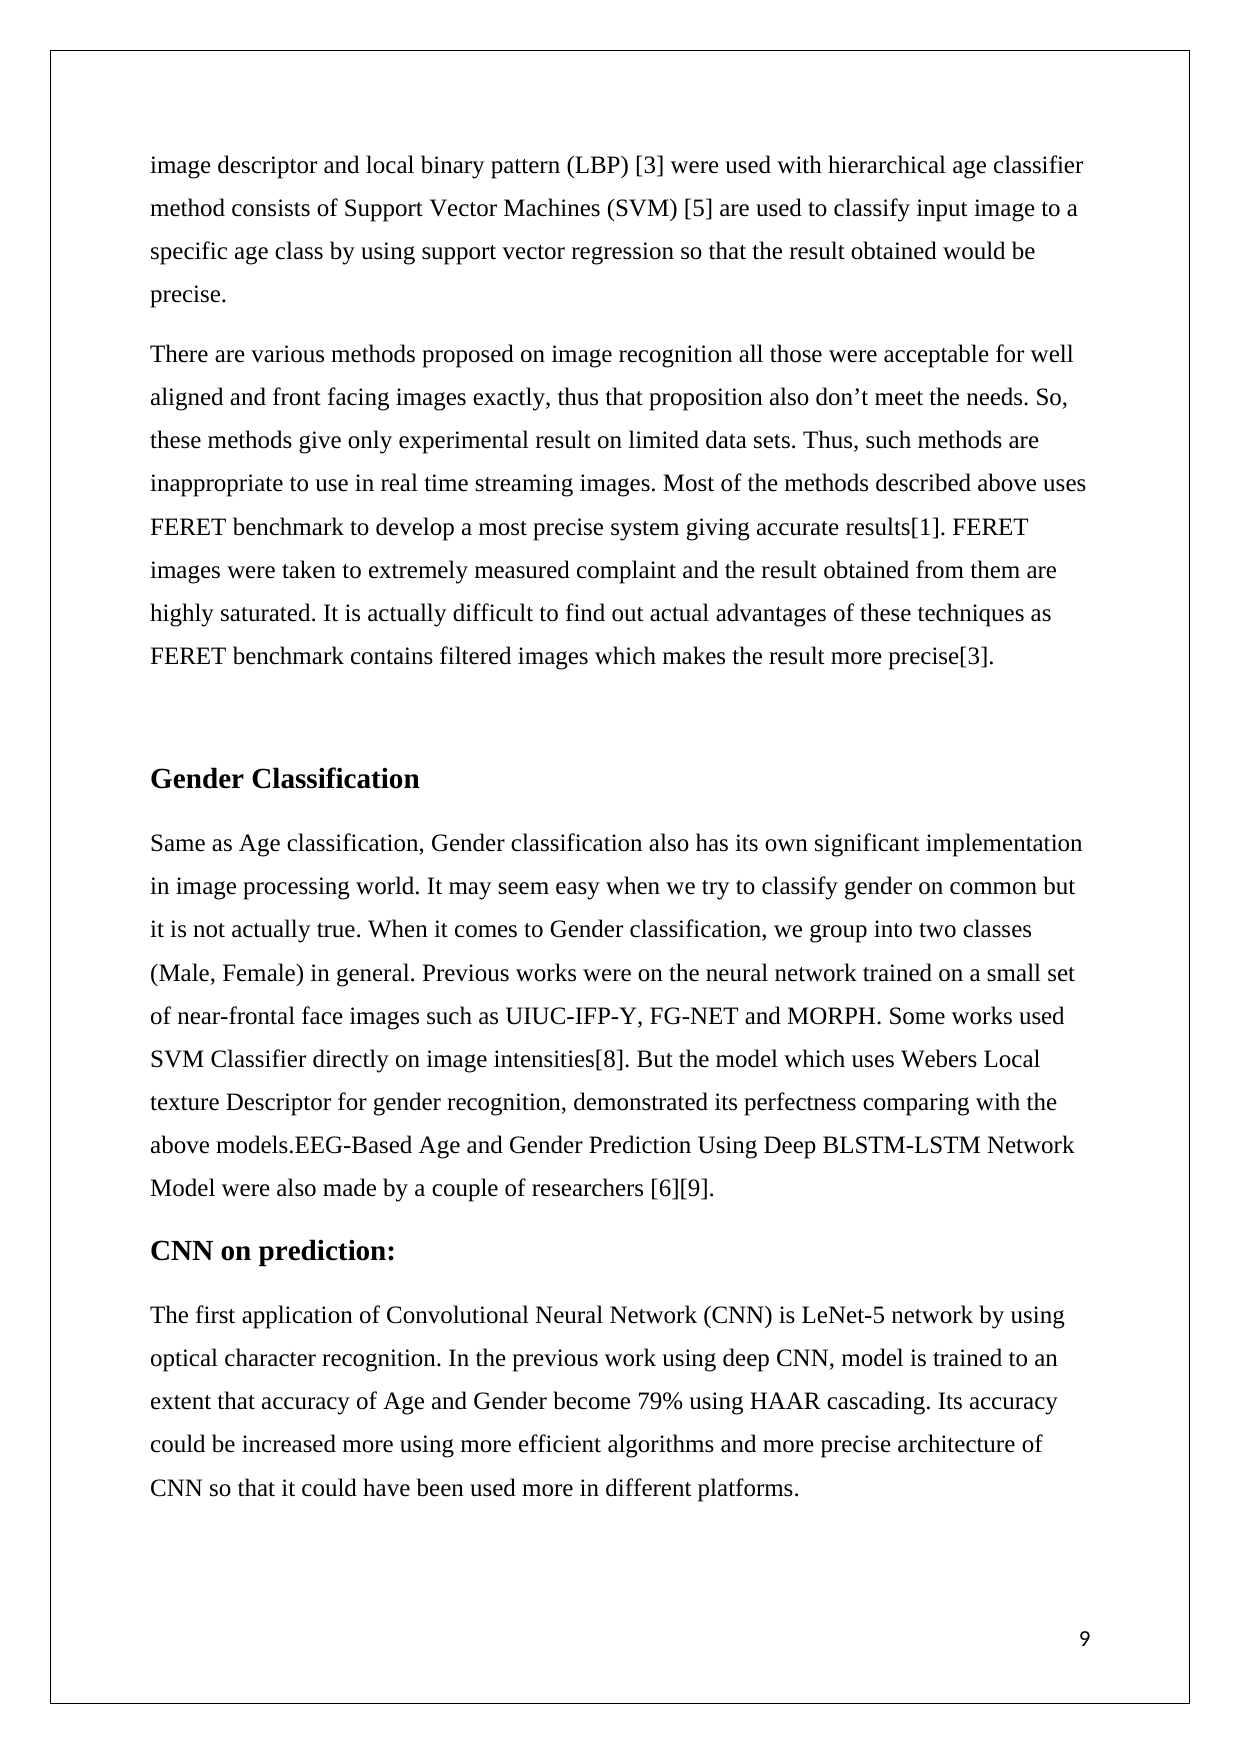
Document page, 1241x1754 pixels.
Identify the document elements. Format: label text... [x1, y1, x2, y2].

text Same as Age classification, Gender classification also has its own significant implementation in image processing world. It may seem easy when we try to classify gender on common but it is not actually true. When it comes to Gender classification, we group into two classes (Male, Female) in general. Previous works were on the neural network trained on a small set of near-frontal face images such as UIUC-IFP-Y, FG-NET and MORPH. Some works used SVM Classifier directly on image intensities[8]. But the model which uses Webers Local texture Descriptor for gender recognition, demonstrated its perfectness comparing with the above models.EEG-Based Age and Gender Prediction Using Deep BLSTM-LSTM Network Model were also made by a couple of researchers [6][9]. [150, 828, 1090, 1202]
text There are various methods proposed on image recognition all those were acceptable for well aligned and front facing images exactly, thus that proposition also don’t meet the needs. So, these methods give only experimental result on limited data sets. Thus, such methods are inappropriate to use in real time streaming images. Most of the methods described above uses FERET benchmark to develop a most precise system giving accurate results[1]. FERET images were taken to extremely measured complaint and the result obtained from them are highly saturated. It is actually difficult to find out actual advantages of these techniques as FERET benchmark contains filtered images which makes the result more precise[3]. [150, 339, 1090, 670]
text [150, 150, 1090, 308]
text Gender Classification [150, 761, 1090, 795]
text The first application of Convolutional Neural Network (CNN) is LeNet-5 network by using optical character recognition. In the previous work using deep CNN, model is trained to an extent that accuracy of Age and Gender become 79% using HAAR cascading. Its accuracy could be increased more using more efficient algorithms and more precise architecture of CNN so that it could have been used more in different platforms. [150, 1300, 1090, 1501]
text CNN on prediction: [150, 1233, 1090, 1267]
